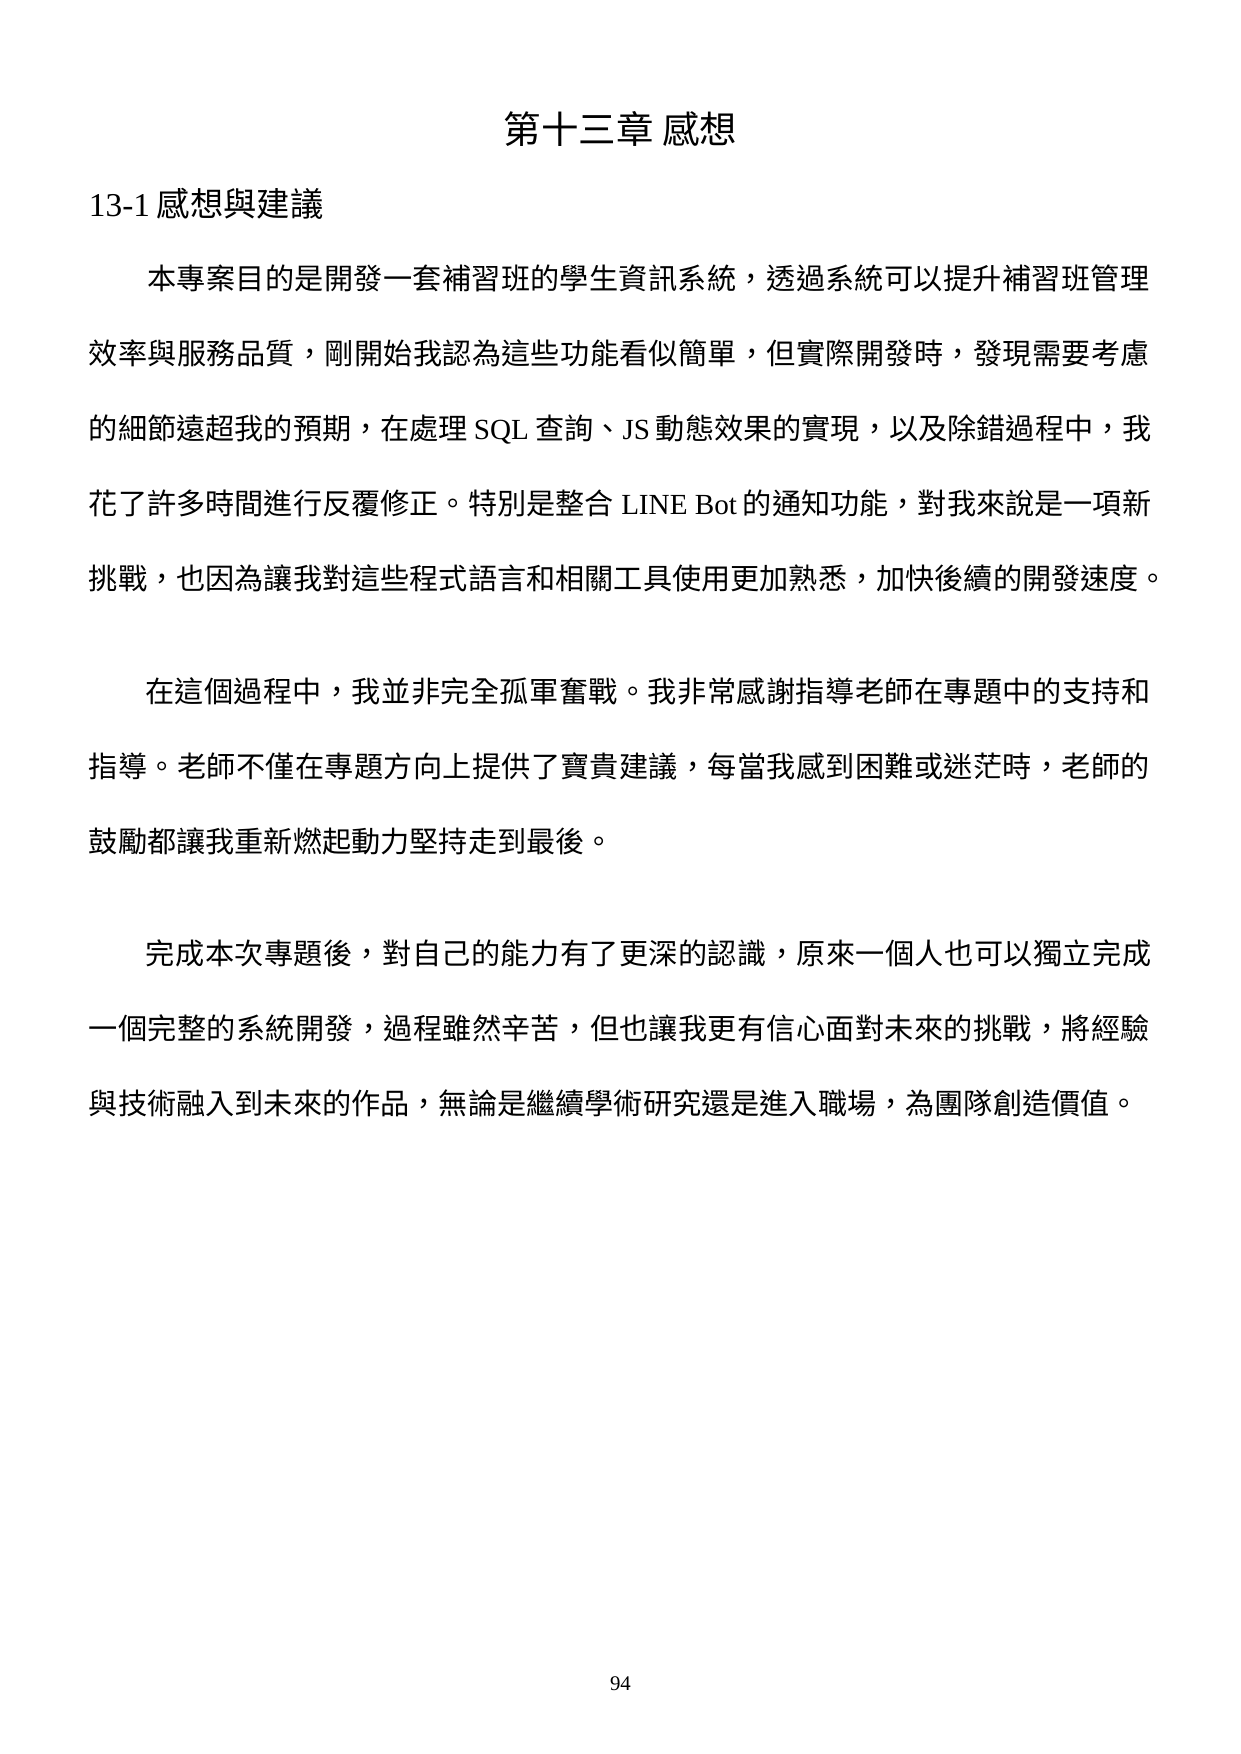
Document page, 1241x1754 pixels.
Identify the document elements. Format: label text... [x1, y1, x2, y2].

list 在這個過程中，我並非完全孤軍奮戰。我非常感謝指導老師在專題中的支持和指導。老師不僅在專題方向上提供了寶貴建議，每當我感到困難或迷茫時，老師的鼓勵都讓我重新燃起動力堅持走到最後。 [89, 652, 1152, 877]
subtitle 感想 [89, 89, 1152, 164]
list 本專案目的是開發一套補習班的學生資訊系統，透過系統可以提升補習班管理效率與服務品質，剛開始我認為這些功能看似簡單，但實際開發時，發現需要考慮的細節遠超我的預期，在處理SQL查詢、JS動態效果的實現，以及除錯過程中，我花了許多時間進行反覆修正。特別是整合 LINE Bot的通知功能，對我來說是一項新挑戰，也因為讓我對這些程式語言和相關工具使用更加熟悉，加快後續的開發速度。 [89, 239, 1152, 614]
list 完成本次專題後，對自己的能力有了更深的認識，原來一個人也可以獨立完成一個完整的系統開發，過程雖然辛苦，但也讓我更有信心面對未來的挑戰，將經驗與技術融入到未來的作品，無論是繼續學術研究還是進入職場，為團隊創造價值。 [89, 914, 1152, 1139]
list 13-1感想與建議 [89, 164, 1152, 239]
